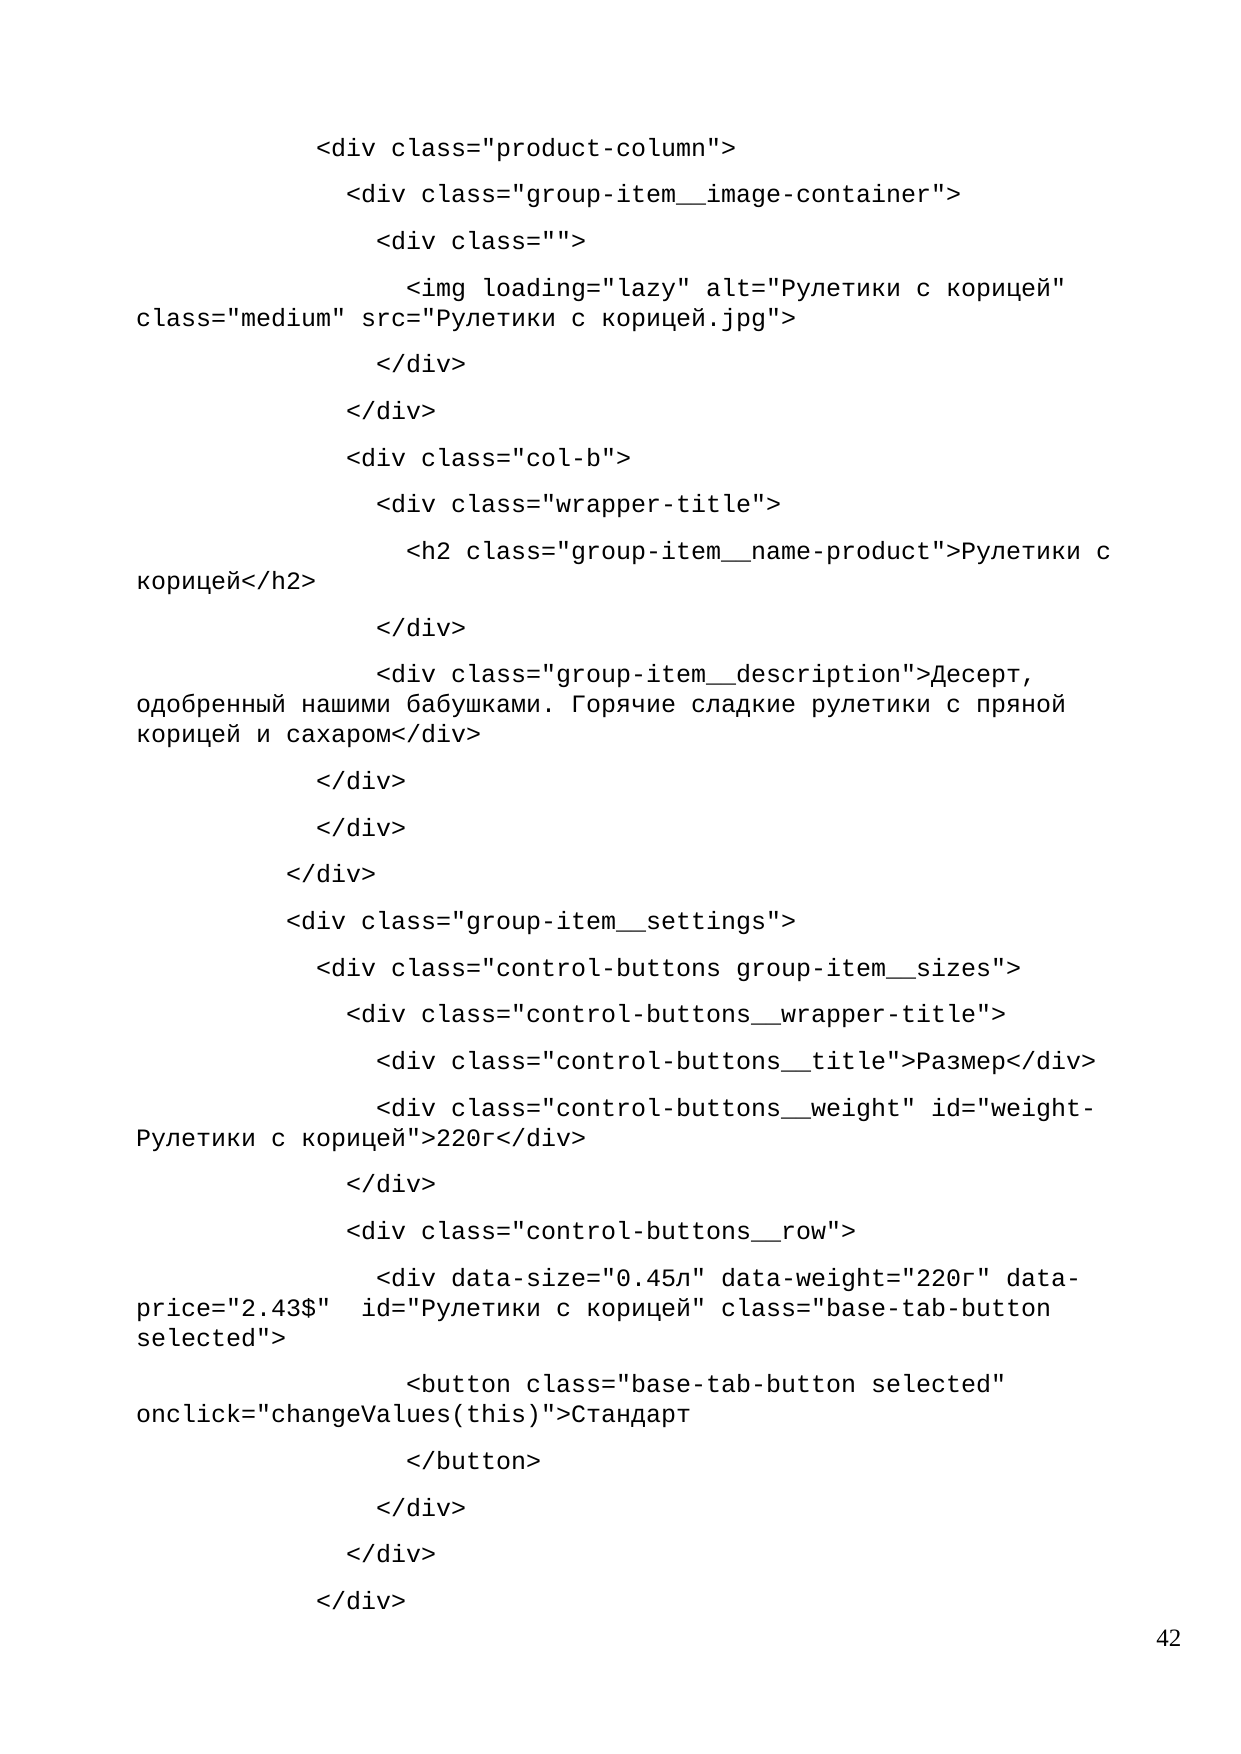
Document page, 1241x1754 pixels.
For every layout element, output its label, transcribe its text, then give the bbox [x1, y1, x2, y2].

text <div class="control-buttons__wrapper-title"> [136, 1002, 1181, 1030]
text </div> [136, 1589, 1181, 1617]
text </div> [136, 1495, 1181, 1524]
text <div class=""> [136, 229, 1181, 257]
text <div class="group-item__description">Десерт, одобренный нашими бабушками. Горячие сладкие рулетики с пряной корицей и сахаром</div> [136, 662, 1181, 750]
text </div> [136, 815, 1181, 844]
text </div> [136, 1172, 1181, 1200]
text <div class="wrapper-title"> [136, 492, 1181, 520]
text <div data-size="0.45л" data-weight="220г" data-price="2.43$" id="Рулетики с корицей" class="base-tab-button selected"> [136, 1265, 1181, 1354]
text <div class="control-buttons__row"> [136, 1219, 1181, 1247]
text <div class="group-item__image-container"> [136, 182, 1181, 210]
text </div> [136, 615, 1181, 644]
text </button> [136, 1449, 1181, 1477]
text <button class="base-tab-button selected" onclick="changeValues(this)">Стандарт [136, 1372, 1181, 1430]
text </div> [136, 399, 1181, 427]
text </div> [136, 1542, 1181, 1570]
text <div class="control-buttons__title">Размер</div> [136, 1049, 1181, 1077]
text <div class="control-buttons group-item__sizes"> [136, 955, 1181, 984]
text <div class="col-b"> [136, 445, 1181, 474]
text </div> [136, 862, 1181, 890]
text <h2 class="group-item__name-product">Рулетики с корицей</h2> [136, 539, 1181, 597]
text </div> [136, 769, 1181, 797]
text <div class="product-column"> [136, 135, 1181, 164]
text <div class="group-item__settings"> [136, 909, 1181, 937]
text <div class="control-buttons__weight" id="weight-Рулетики с корицей">220г</div> [136, 1095, 1181, 1154]
text <img loading="lazy" alt="Рулетики с корицей" class="medium" src="Рулетики с корицей.jpg"> [136, 275, 1181, 334]
text </div> [136, 352, 1181, 380]
